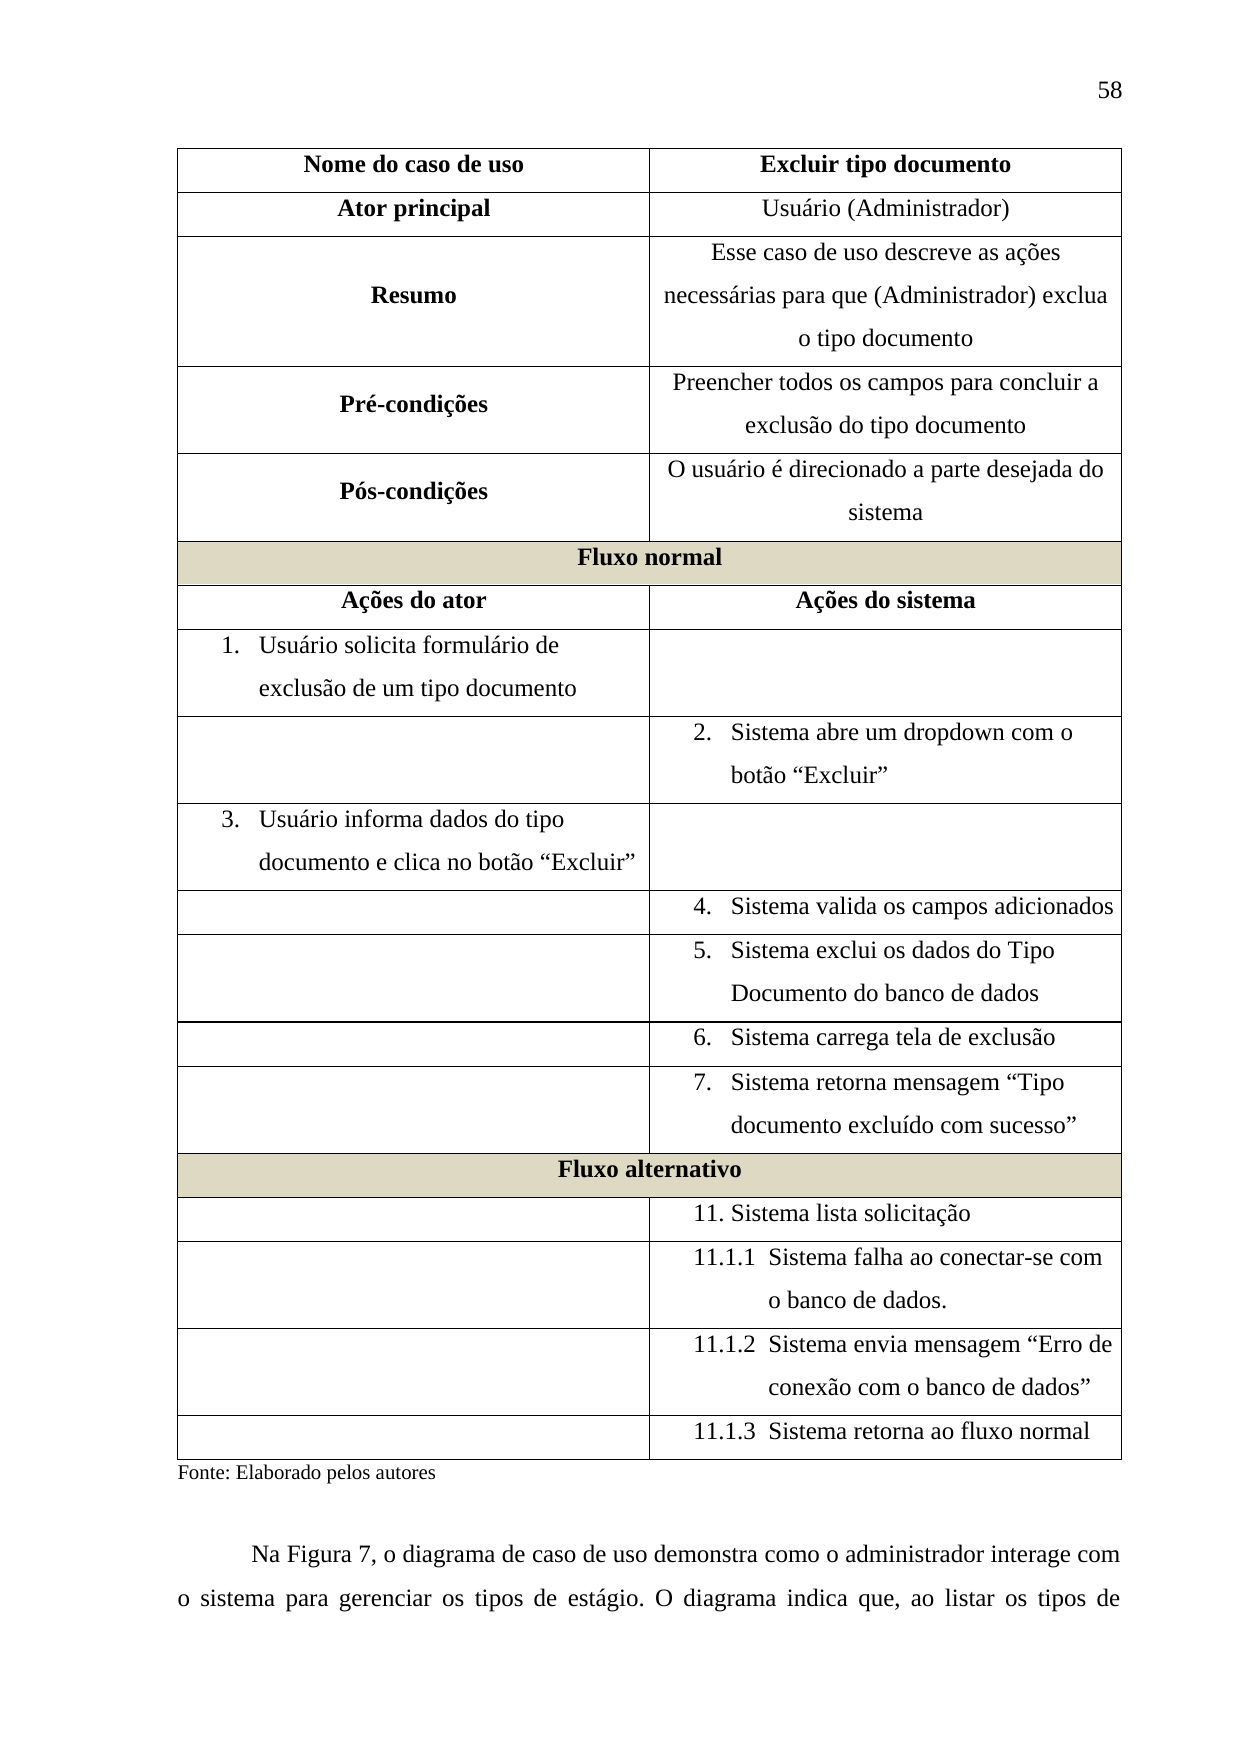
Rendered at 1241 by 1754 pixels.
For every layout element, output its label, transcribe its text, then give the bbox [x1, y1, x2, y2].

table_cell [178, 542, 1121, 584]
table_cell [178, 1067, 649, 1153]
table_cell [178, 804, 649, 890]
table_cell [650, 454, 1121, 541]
table_cell Nome do caso de uso [178, 149, 649, 192]
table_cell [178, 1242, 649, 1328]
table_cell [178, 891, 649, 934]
table_cell Usuário (Administrador) [650, 193, 1121, 236]
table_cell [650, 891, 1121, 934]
table_cell Ator principal [178, 193, 649, 236]
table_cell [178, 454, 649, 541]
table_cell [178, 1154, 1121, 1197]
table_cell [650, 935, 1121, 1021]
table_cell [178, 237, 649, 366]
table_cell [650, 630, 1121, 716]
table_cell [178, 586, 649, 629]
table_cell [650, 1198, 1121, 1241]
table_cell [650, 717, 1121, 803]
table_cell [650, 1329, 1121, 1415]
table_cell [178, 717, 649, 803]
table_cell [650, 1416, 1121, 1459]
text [177, 1539, 1122, 1611]
text Fonte: Elaborado pelos autores [177, 1460, 1122, 1484]
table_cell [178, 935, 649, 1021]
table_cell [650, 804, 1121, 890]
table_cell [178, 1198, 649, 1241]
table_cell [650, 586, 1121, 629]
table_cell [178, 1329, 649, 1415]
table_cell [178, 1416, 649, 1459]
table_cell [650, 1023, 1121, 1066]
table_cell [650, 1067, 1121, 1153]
table_cell Excluir tipo documento [650, 149, 1121, 192]
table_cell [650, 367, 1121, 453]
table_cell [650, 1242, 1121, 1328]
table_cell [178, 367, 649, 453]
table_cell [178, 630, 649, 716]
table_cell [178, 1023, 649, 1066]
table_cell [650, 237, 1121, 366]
